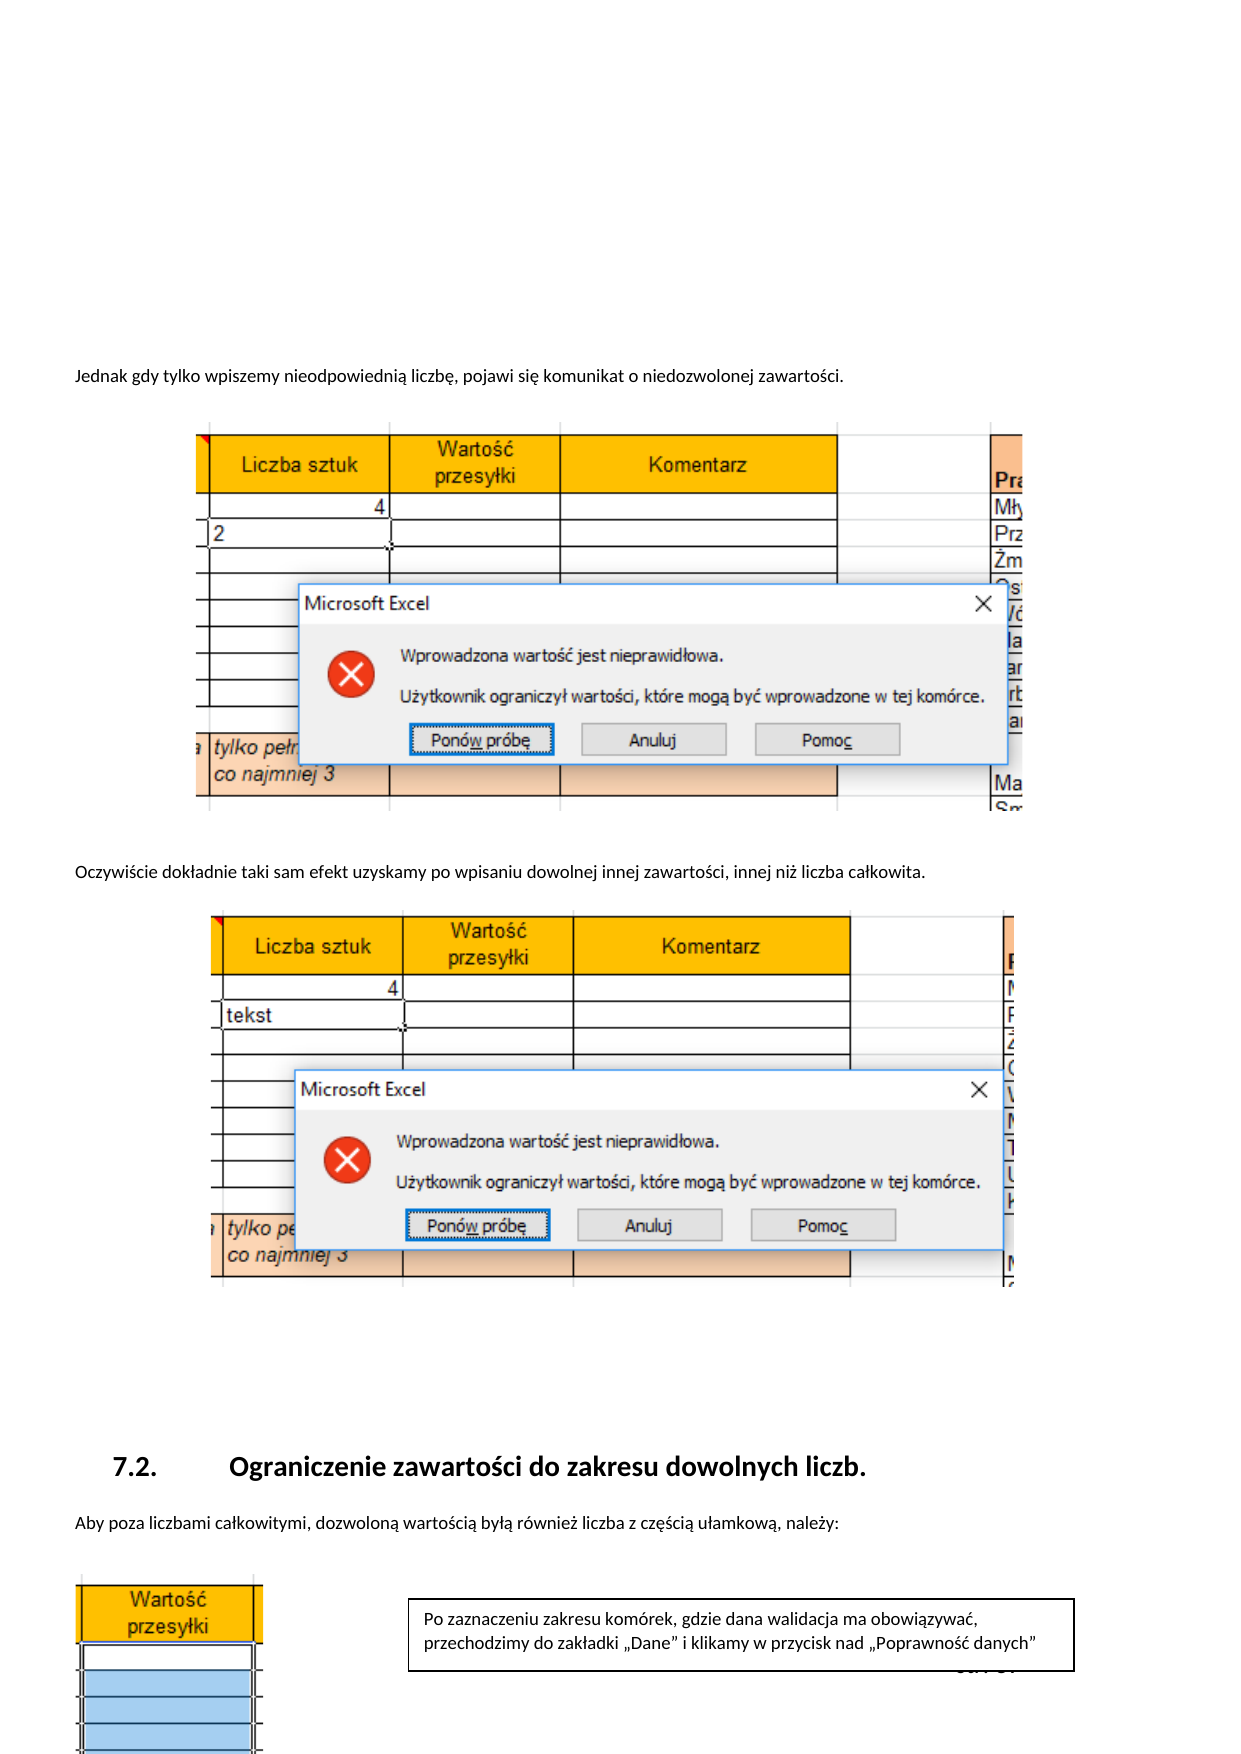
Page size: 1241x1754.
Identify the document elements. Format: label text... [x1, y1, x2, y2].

subtitle Ograniczenie zawartości do zakresu dowolnych liczb. [112, 1448, 1165, 1484]
picture [195, 422, 1023, 811]
picture [75, 1574, 264, 1754]
text Jednak gdy tylko wpiszemy nieodpowiednią liczbę, pojawi się komunikat o niedozwolonej zawartości. [75, 364, 1165, 387]
text Oczywiście dokładnie taki sam efekt uzyskamy po wpisaniu dowolnej innej zawartości, innej niż liczba całkowita. [75, 861, 1165, 884]
picture [210, 910, 1014, 1287]
text Aby poza liczbami całkowitymi, dozwoloną wartością byłą również liczba z częścią ułamkową, należy: [75, 1511, 1165, 1534]
